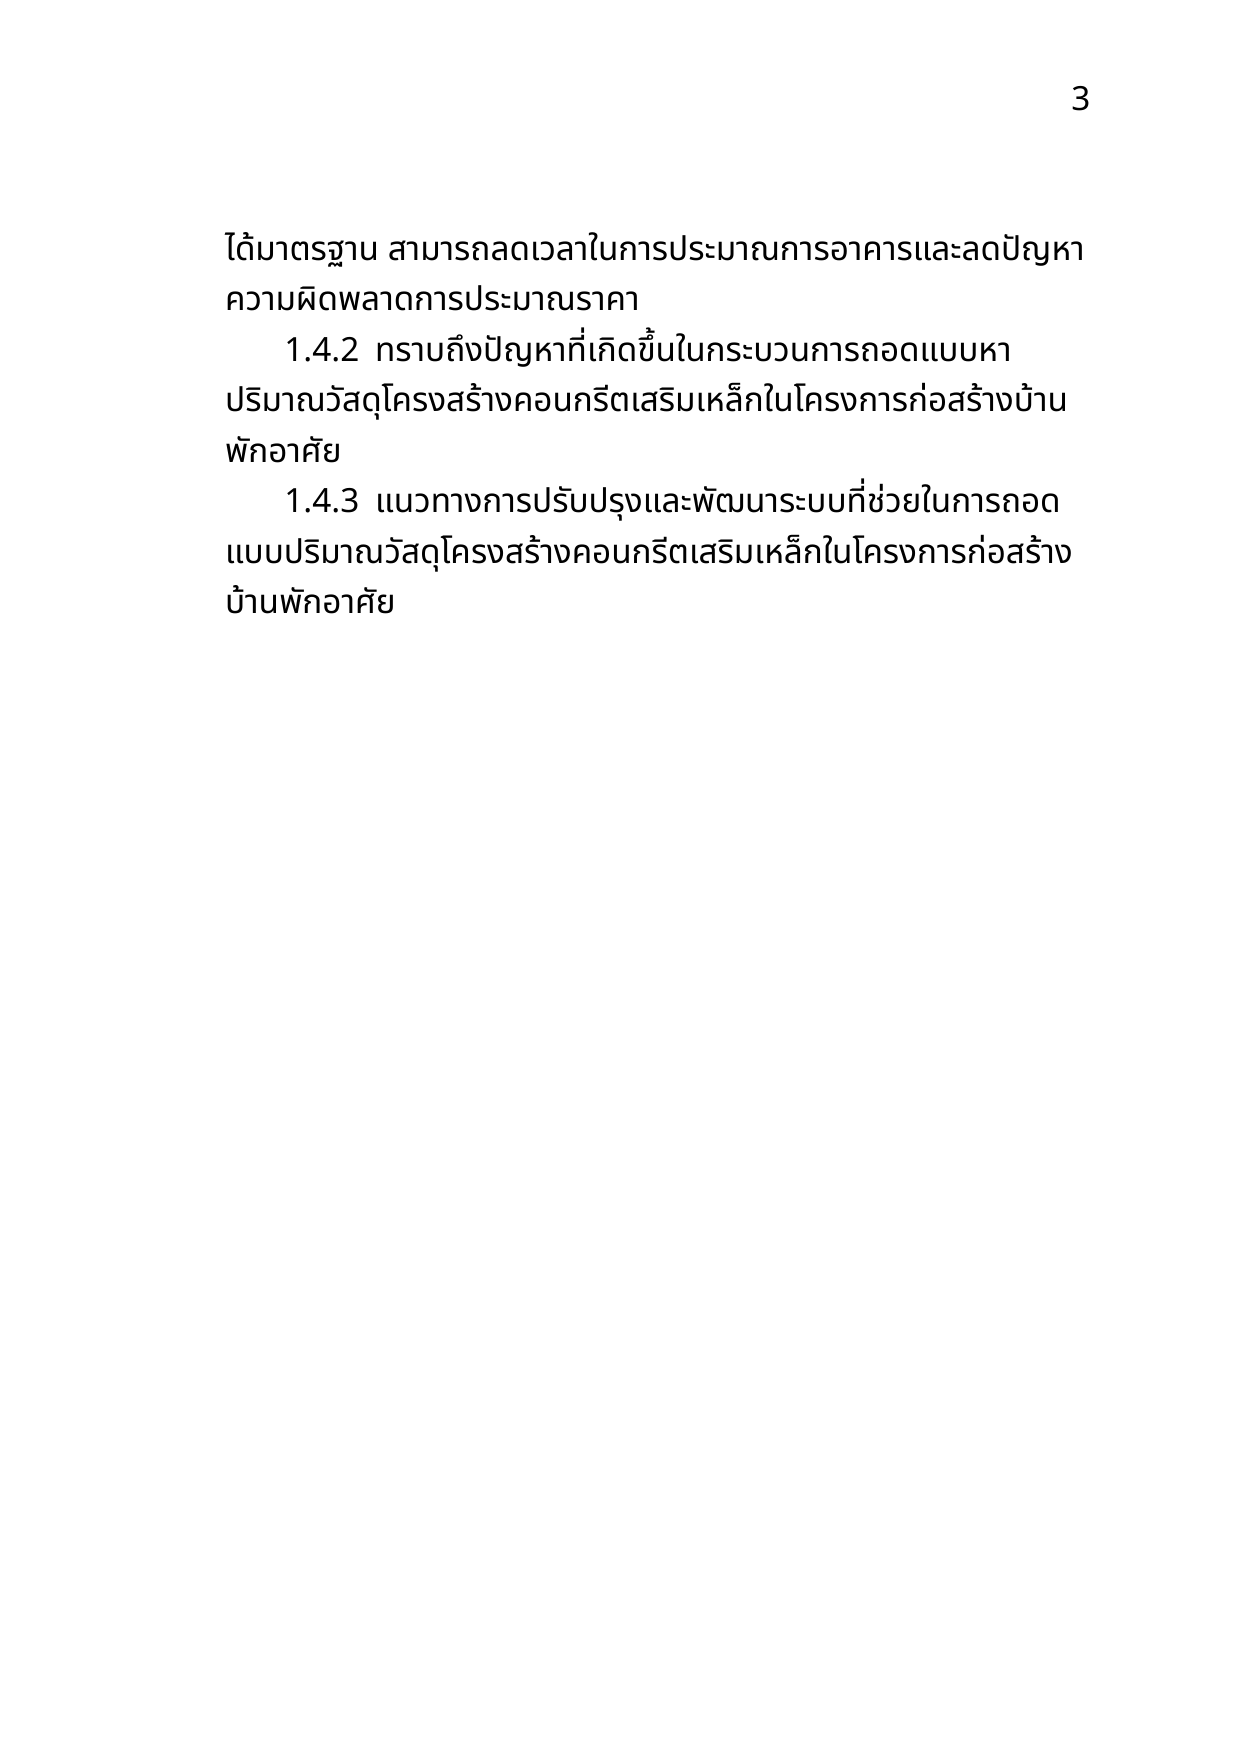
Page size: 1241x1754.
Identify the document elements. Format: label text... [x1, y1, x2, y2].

text 1.4.2 ทราบถึงปัญหาที่เกิดขึ้นในกระบวนการถอดแบบหาปริมาณวัสดุโครงสร้างคอนกรีตเสริมเหล็กในโครงการก่อสร้างบ้านพักอาศัย [225, 326, 1090, 477]
text 1.4.3 แนวทางการปรับปรุงและพัฒนาระบบที่ช่วยในการถอดแบบปริมาณวัสดุโครงสร้างคอนกรีตเสริมเหล็กในโครงการก่อสร้างบ้านพักอาศัย [225, 477, 1090, 629]
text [225, 225, 1090, 326]
